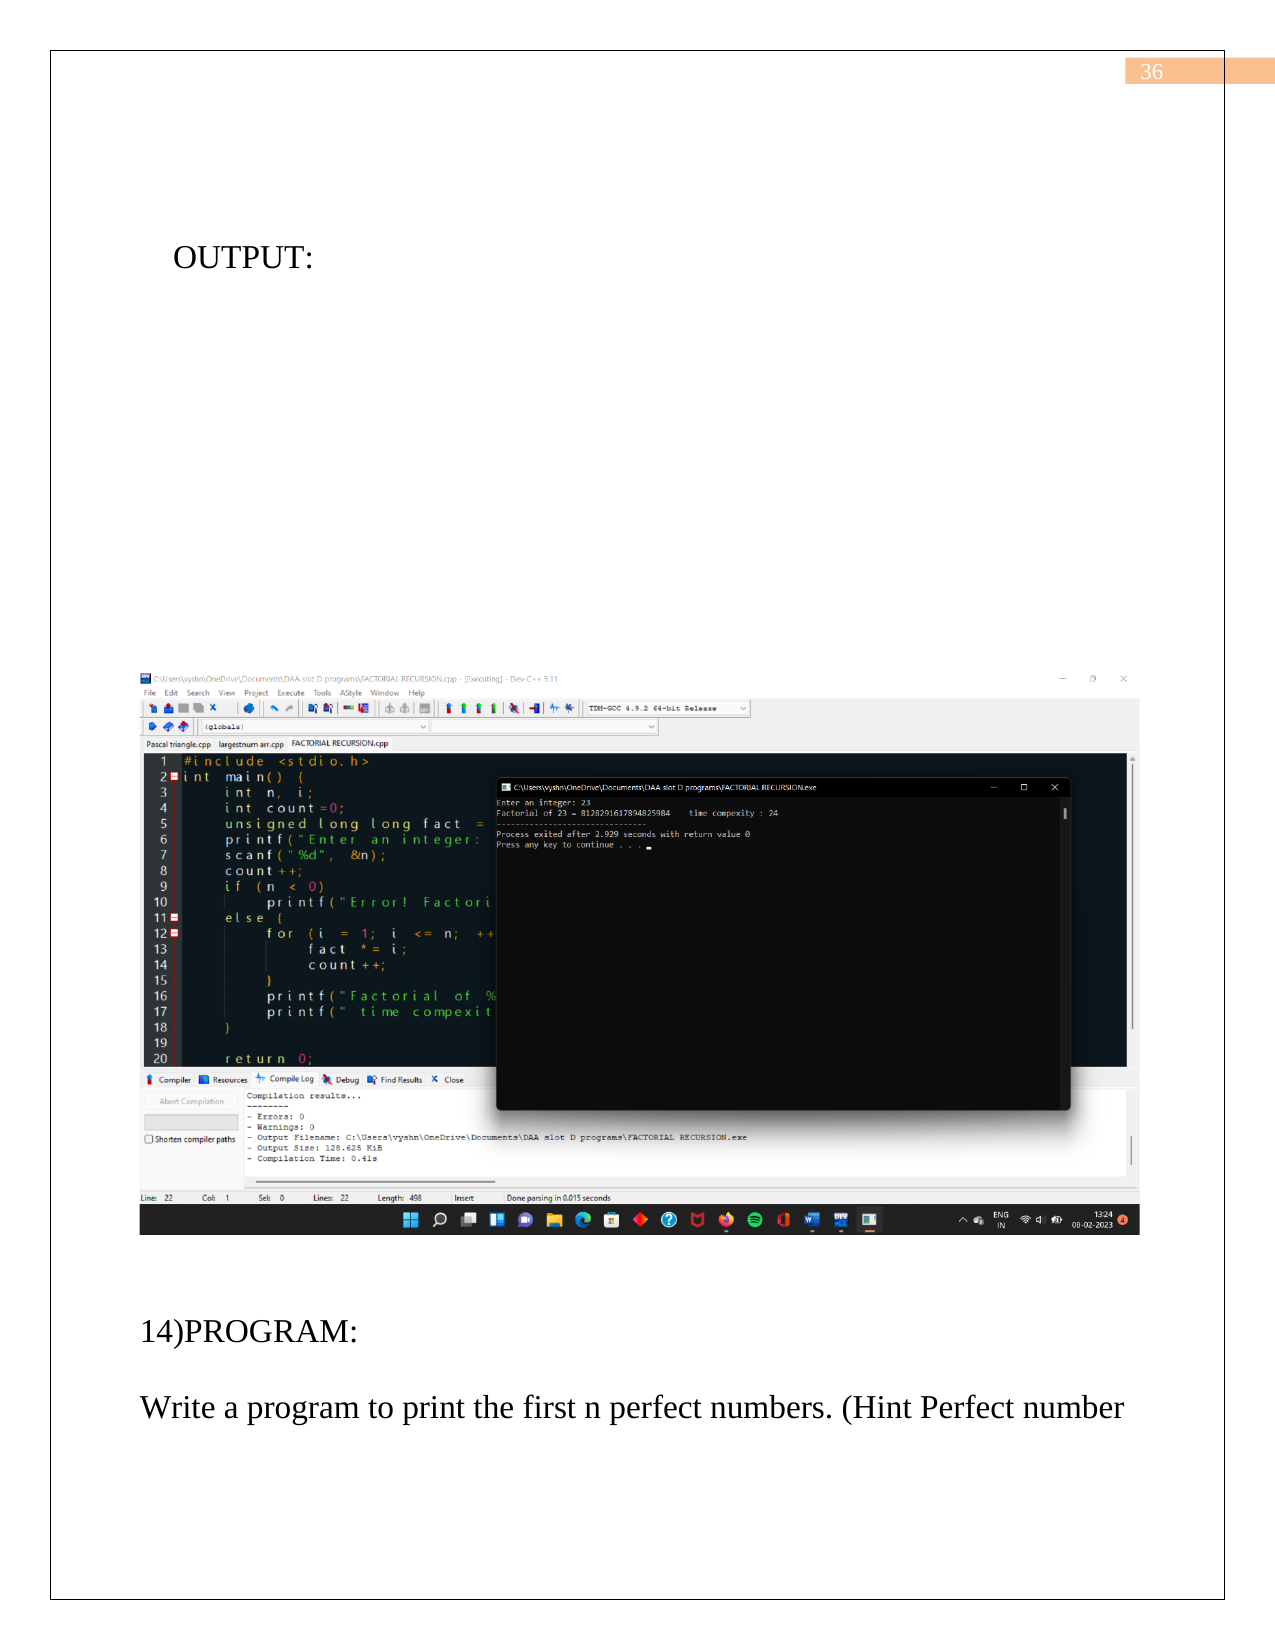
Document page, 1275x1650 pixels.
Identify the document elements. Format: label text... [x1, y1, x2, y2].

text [139, 1388, 1139, 1426]
picture [139, 671, 1140, 1235]
text OUTPUT: [139, 237, 1139, 275]
text 14)PROGRAM: [139, 1311, 1139, 1349]
